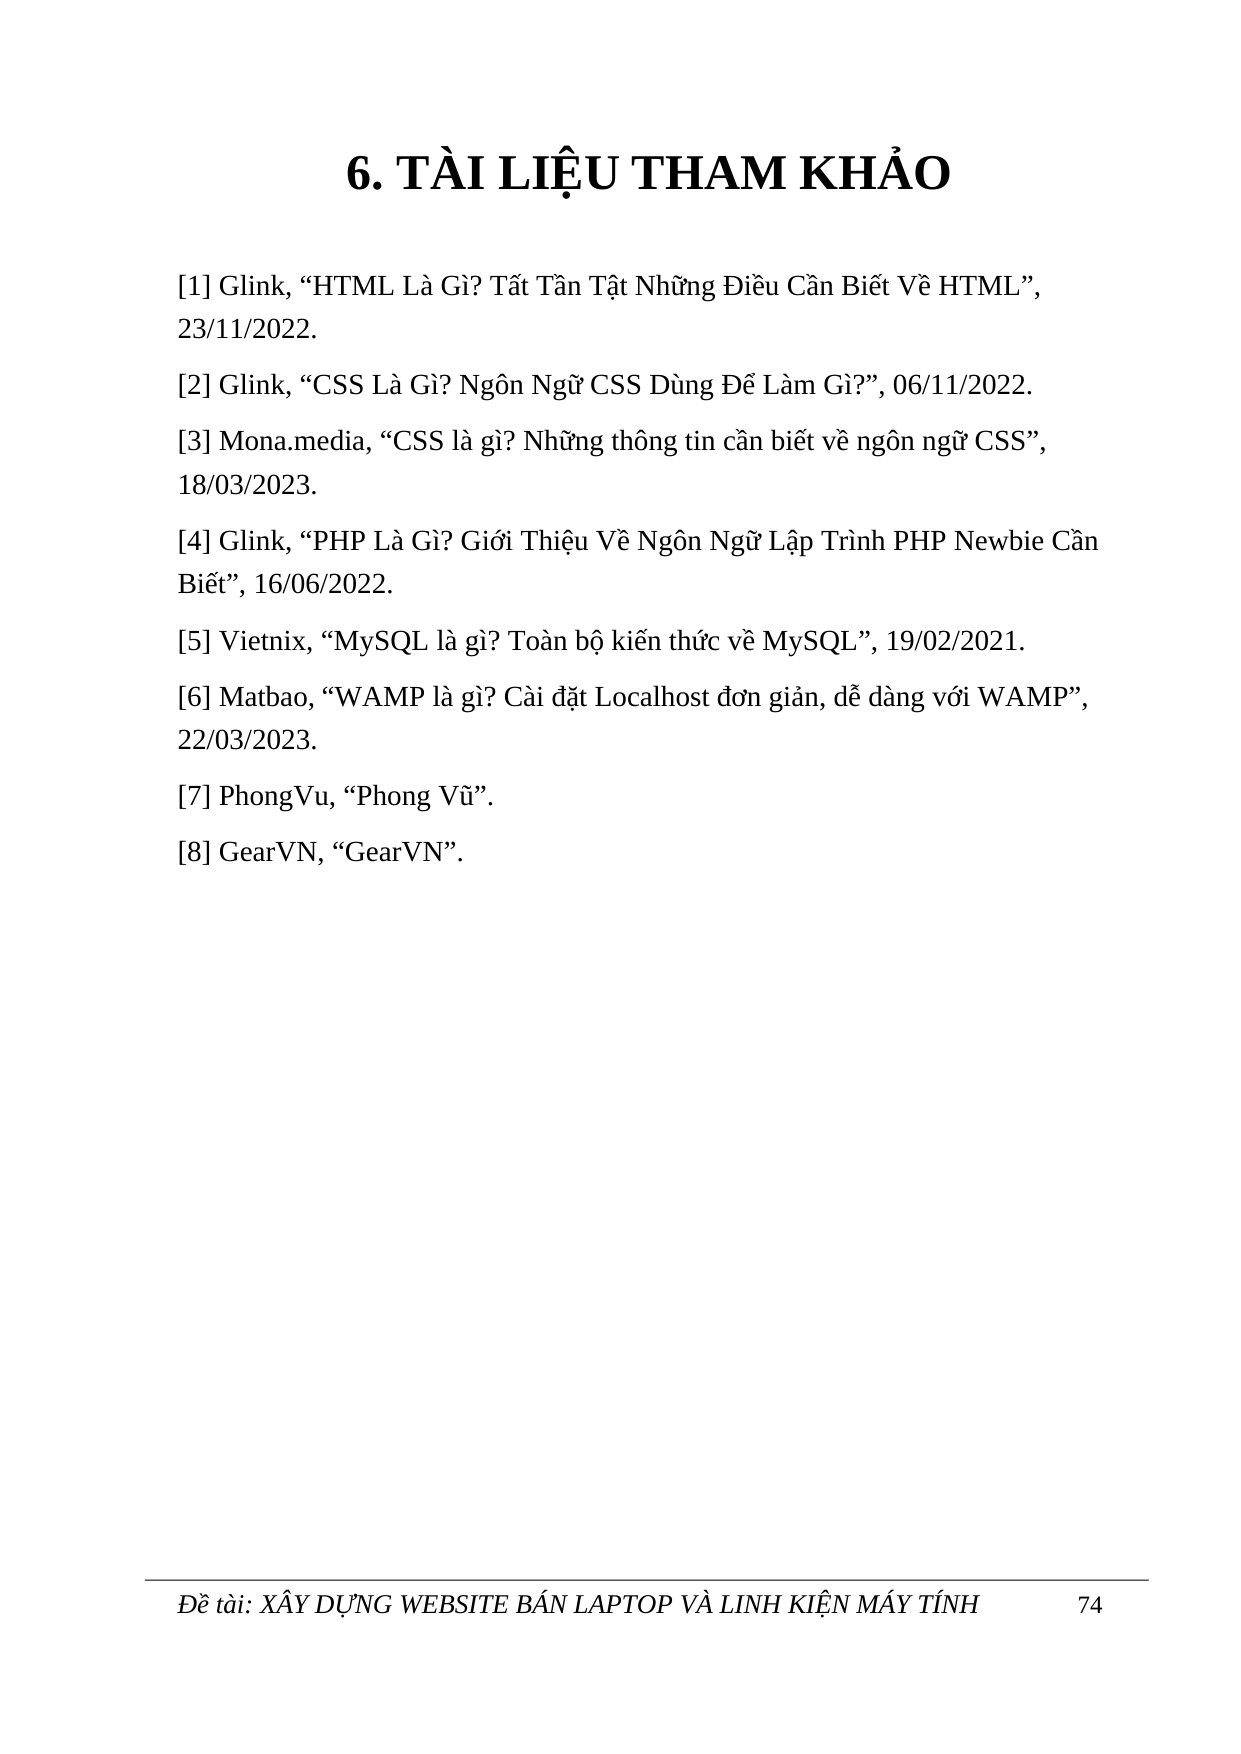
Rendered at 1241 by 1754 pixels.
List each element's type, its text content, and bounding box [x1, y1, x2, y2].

list Mona.media, “CSS là gì? Những thông tin cần biết về ngôn ngữ CSS”, 18/03/2023. [177, 423, 1122, 501]
list PhongVu, “Phong Vũ”. [177, 778, 1122, 812]
list Glink, “CSS Là Gì? Ngôn Ngữ CSS Dùng Để Làm Gì?”, 06/11/2022. [177, 367, 1122, 401]
list Glink, “HTML Là Gì? Tất Tần Tật Những Điều Cần Biết Về HTML”, 23/11/2022. [177, 268, 1122, 345]
list GearVN, “GearVN”. [177, 834, 1122, 868]
subtitle Tài liệu tham khảo [177, 143, 1122, 201]
list Vietnix, “MySQL là gì? Toàn bộ kiến thức về MySQL”, 19/02/2021. [177, 623, 1122, 656]
list Matbao, “WAMP là gì? Cài đặt Localhost đơn giản, dễ dàng với WAMP”, 22/03/2023. [177, 679, 1122, 756]
list Glink, “PHP Là Gì? Giới Thiệu Về Ngôn Ngữ Lập Trình PHP Newbie Cần Biết”, 16/06/2022. [177, 523, 1122, 600]
